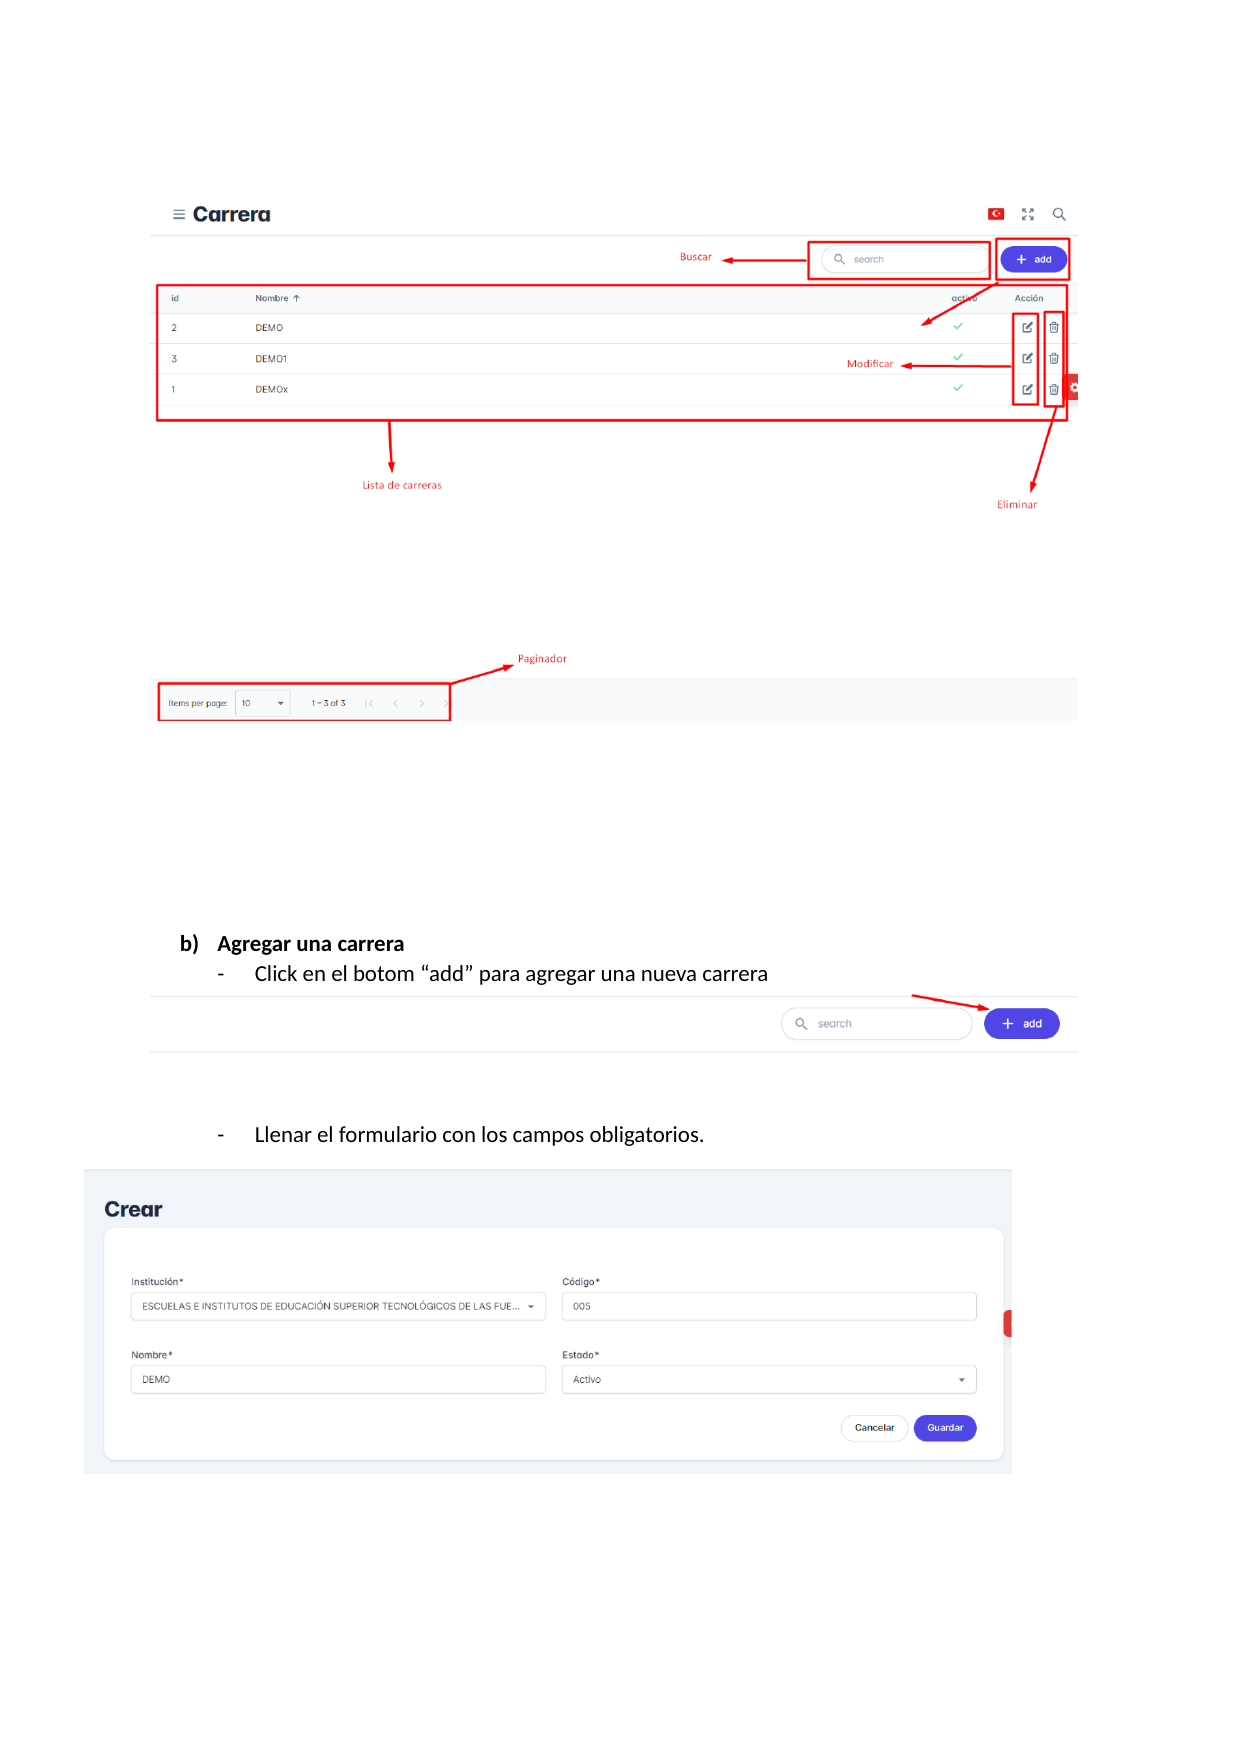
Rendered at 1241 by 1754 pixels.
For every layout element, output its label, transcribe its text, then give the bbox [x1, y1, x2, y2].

picture [83, 1167, 1012, 1474]
list Click en el botom “add” para agregar una nueva carrera [217, 959, 1078, 987]
list Agregar una carrera [179, 929, 1078, 957]
picture [150, 990, 1078, 1053]
picture [150, 194, 1078, 721]
list Llenar el formulario con los campos obligatorios. [217, 1120, 1078, 1148]
